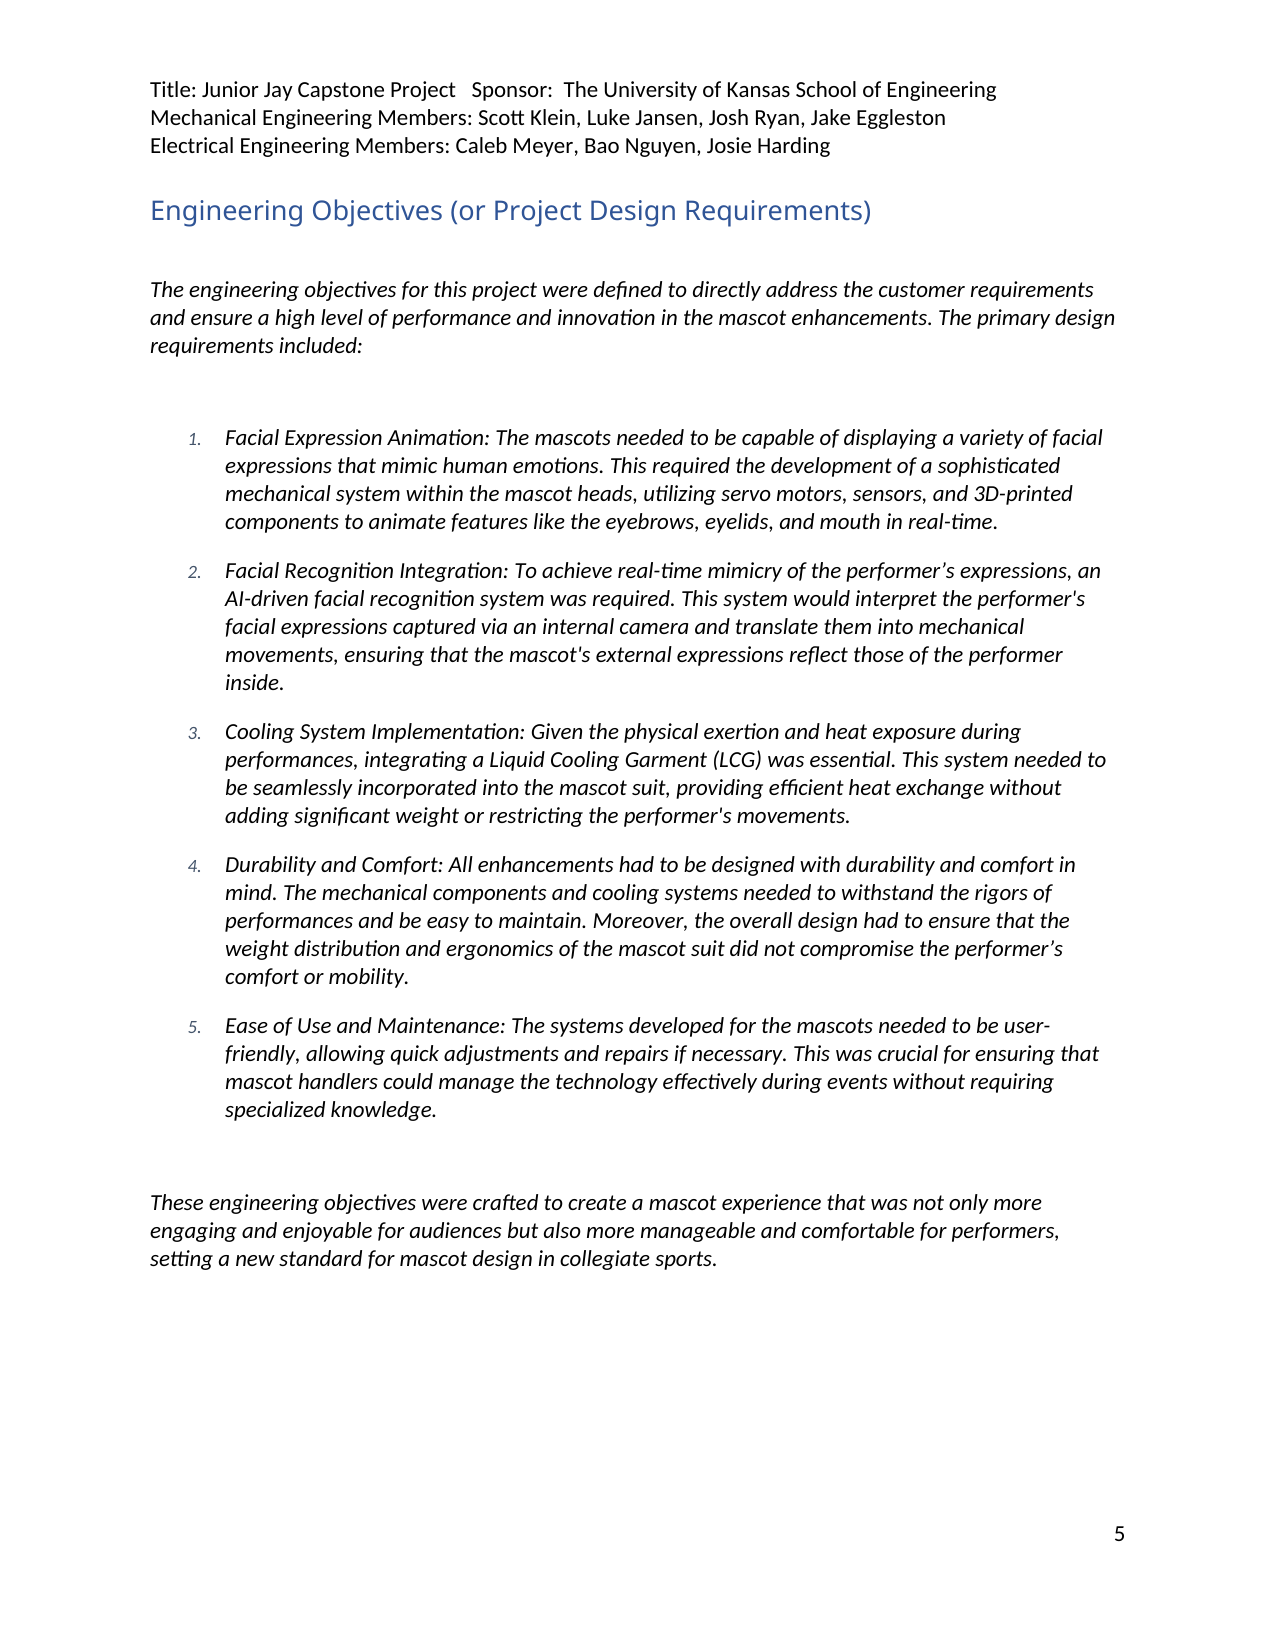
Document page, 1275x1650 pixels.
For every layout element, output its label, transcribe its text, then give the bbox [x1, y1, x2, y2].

list Facial Expression Animation: The mascots needed to be capable of displaying a variety of facial expressions that mimic human emotions. This required the development of a sophisticated mechanical system within the mascot heads, utilizing servo motors, sensors, and 3D-printed components to animate features like the eyebrows, eyelids, and mouth in real-time. [187, 423, 1125, 536]
text These engineering objectives were crafted to create a mascot experience that was not only more engaging and enjoyable for audiences but also more manageable and comfortable for performers, setting a new standard for mascot design in collegiate sports. [150, 1188, 1125, 1272]
list Facial Recognition Integration: To achieve real-time mimicry of the performer’s expressions, an AI-driven facial recognition system was required. This system would interpret the performer's facial expressions captured via an internal camera and translate them into mechanical movements, ensuring that the mascot's external expressions reflect those of the performer inside. [187, 556, 1125, 696]
list Durability and Comfort: All enhancements had to be designed with durability and comfort in mind. The mechanical components and cooling systems needed to withstand the rigors of performances and be easy to maintain. Moreover, the overall design had to ensure that the weight distribution and ergonomics of the mascot suit did not compromise the performer’s comfort or mobility. [187, 850, 1125, 990]
text The engineering objectives for this project were defined to directly address the customer requirements and ensure a high level of performance and innovation in the mascot enhancements. The primary design requirements included: [150, 275, 1125, 359]
subtitle Engineering Objectives (or Project Design Requirements) [150, 191, 1125, 228]
list Cooling System Implementation: Given the physical exertion and heat exposure during performances, integrating a Liquid Cooling Garment (LCG) was essential. This system needed to be seamlessly incorporated into the mascot suit, providing efficient heat exchange without adding significant weight or restricting the performer's movements. [187, 717, 1125, 829]
list Ease of Use and Maintenance: The systems developed for the mascots needed to be user-friendly, allowing quick adjustments and repairs if necessary. This was crucial for ensuring that mascot handlers could manage the technology effectively during events without requiring specialized knowledge. [187, 1011, 1125, 1123]
